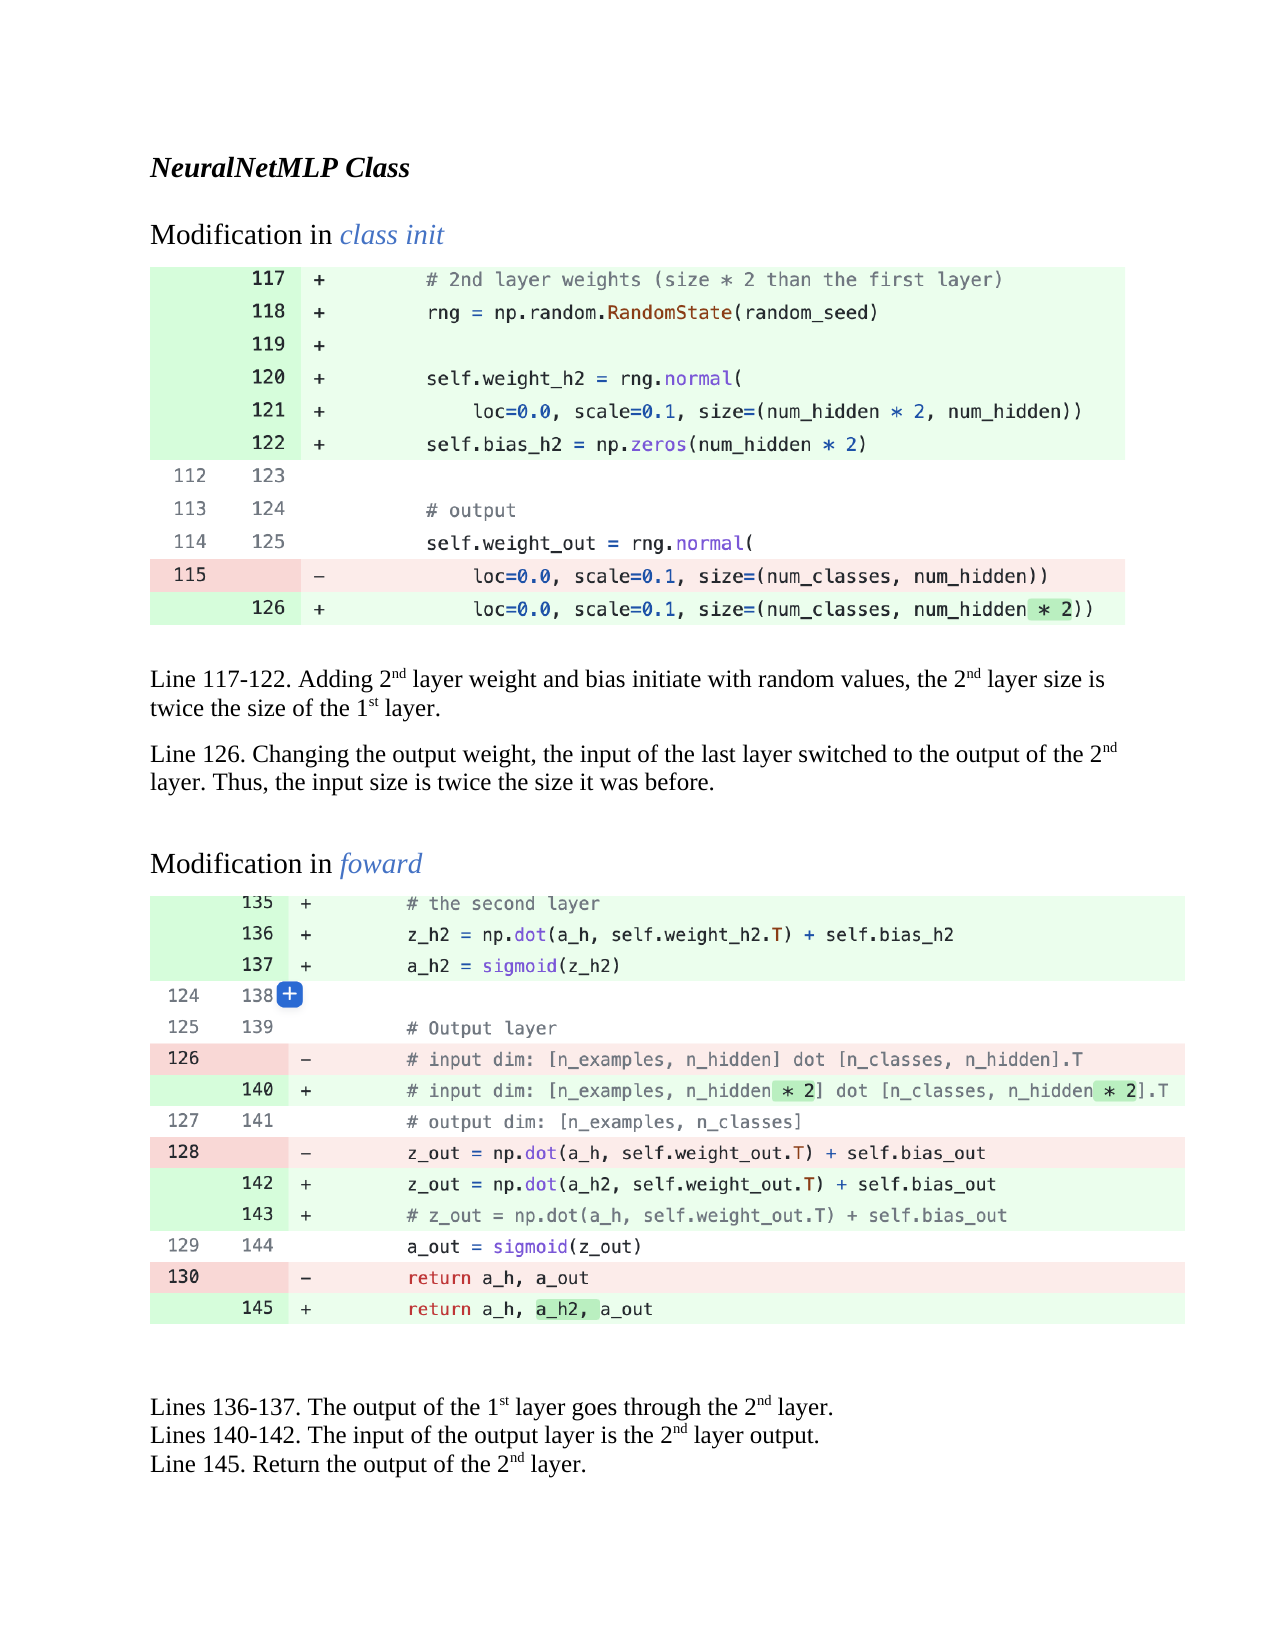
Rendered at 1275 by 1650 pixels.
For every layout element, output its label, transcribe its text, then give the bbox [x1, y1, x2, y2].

text Line 126. Changing the output weight, the input of the last layer switched to the output of the 2nd layer. Thus, the input size is twice the size it was before. [150, 739, 1125, 796]
text Modification in foward [150, 846, 1125, 880]
text NeuralNetMLP Class [150, 150, 1125, 183]
picture [150, 267, 1125, 631]
text Line 145. Return the output of the 2nd layer. [150, 1449, 1125, 1478]
text Lines 136-137. The output of the 1st layer goes through the 2nd layer. [150, 1392, 1125, 1420]
text Modification in class init [150, 217, 1125, 251]
text Lines 140-142. The input of the output layer is the 2nd layer output. [150, 1420, 1125, 1449]
picture [150, 896, 1185, 1325]
text Line 117-122. Adding 2nd layer weight and bias initiate with random values, the 2nd layer size is twice the size of the 1st layer. [150, 664, 1125, 722]
